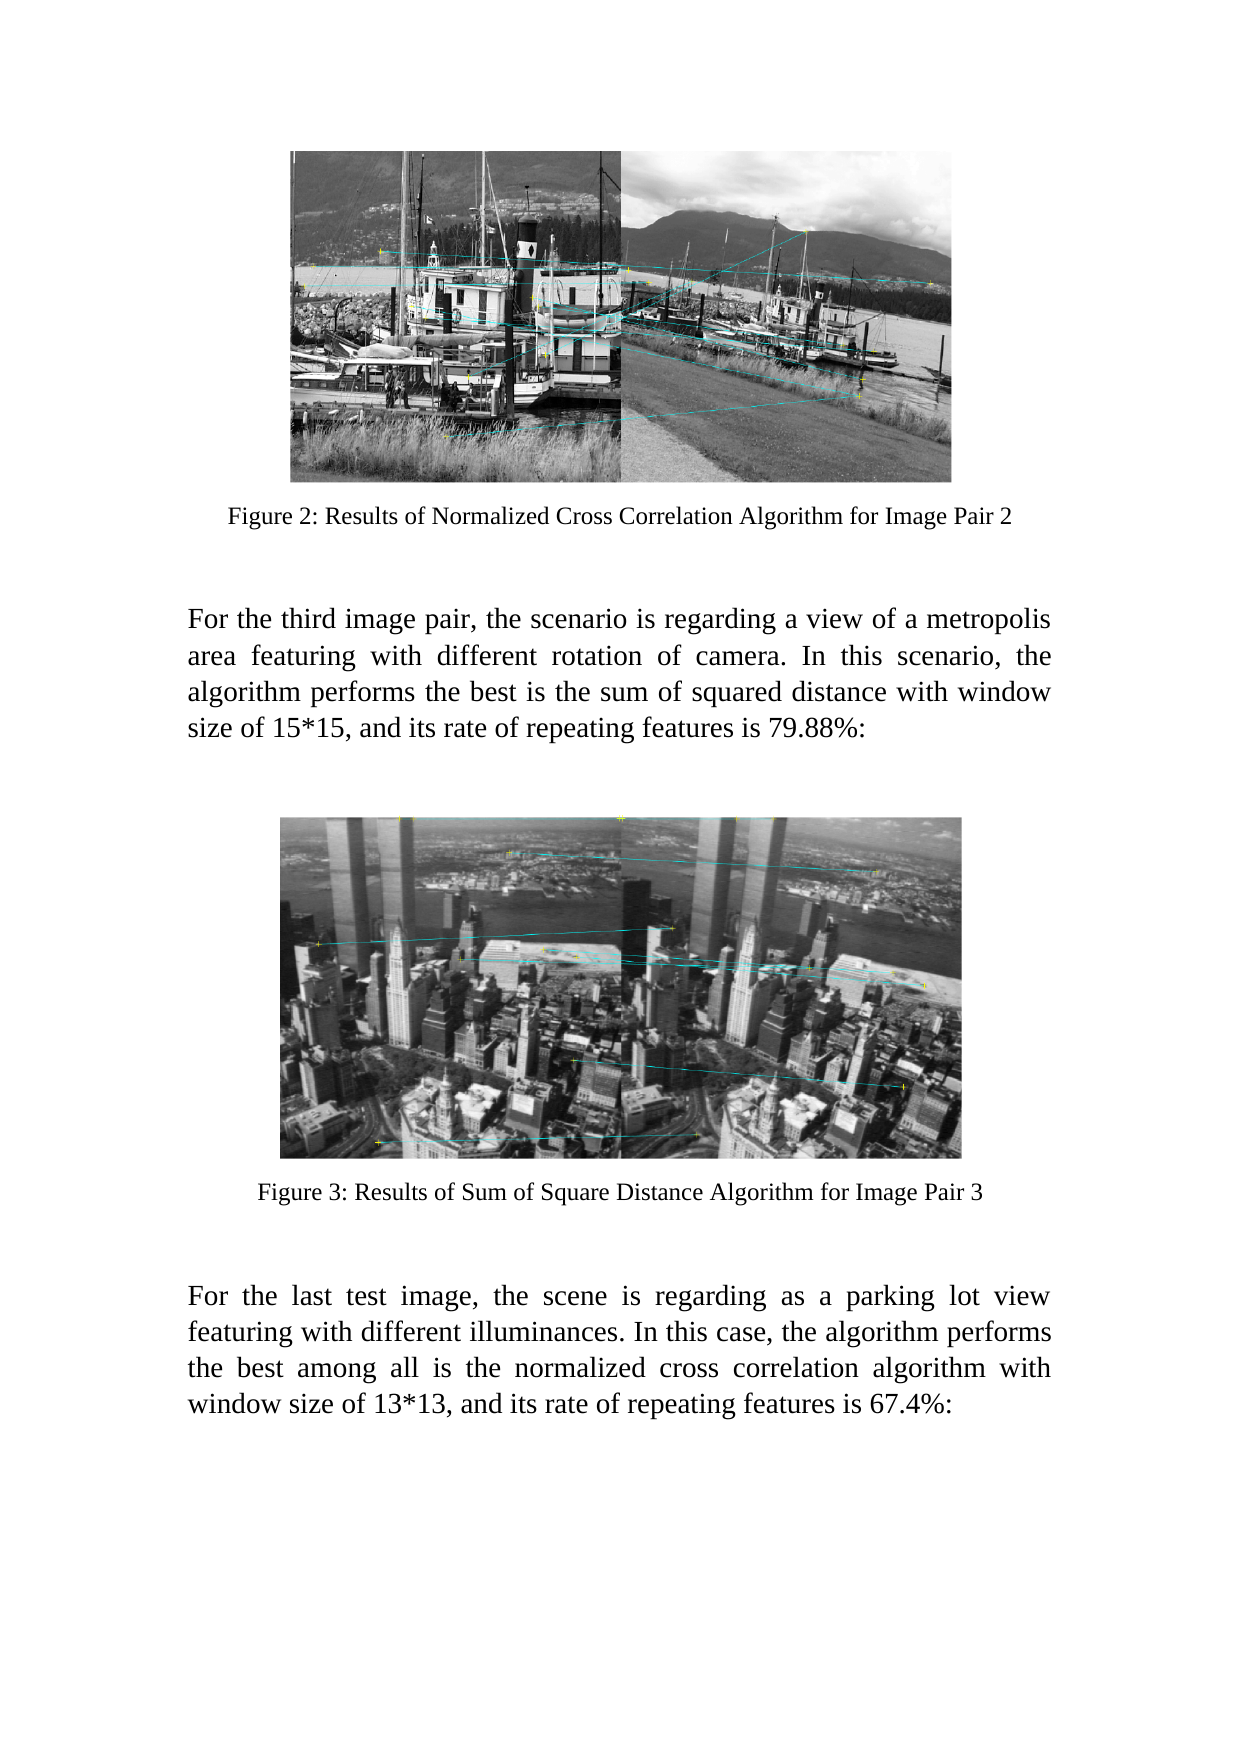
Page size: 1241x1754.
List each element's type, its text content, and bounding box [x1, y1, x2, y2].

text Figure 2: Results of Normalized Cross Correlation Algorithm for Image Pair 2 [187, 501, 1053, 530]
text Figure 3: Results of Sum of Square Distance Algorithm for Image Pair 3 [187, 1177, 1053, 1206]
text For the last test image, the scene is regarding as a parking lot view featuring with different illuminances. In this case, the algorithm performs the best among all is the normalized cross correlation algorithm with window size of 13*13, and its rate of repeating features is 67.4%: [187, 1278, 1053, 1420]
text For the third image pair, the scenario is regarding a view of a metropolis area featuring with different rotation of camera. In this scenario, the algorithm performs the best is the sum of squared distance with window size of 15*15, and its rate of repeating features is 79.88%: [187, 602, 1053, 744]
picture [278, 815, 962, 1159]
picture [288, 150, 952, 483]
